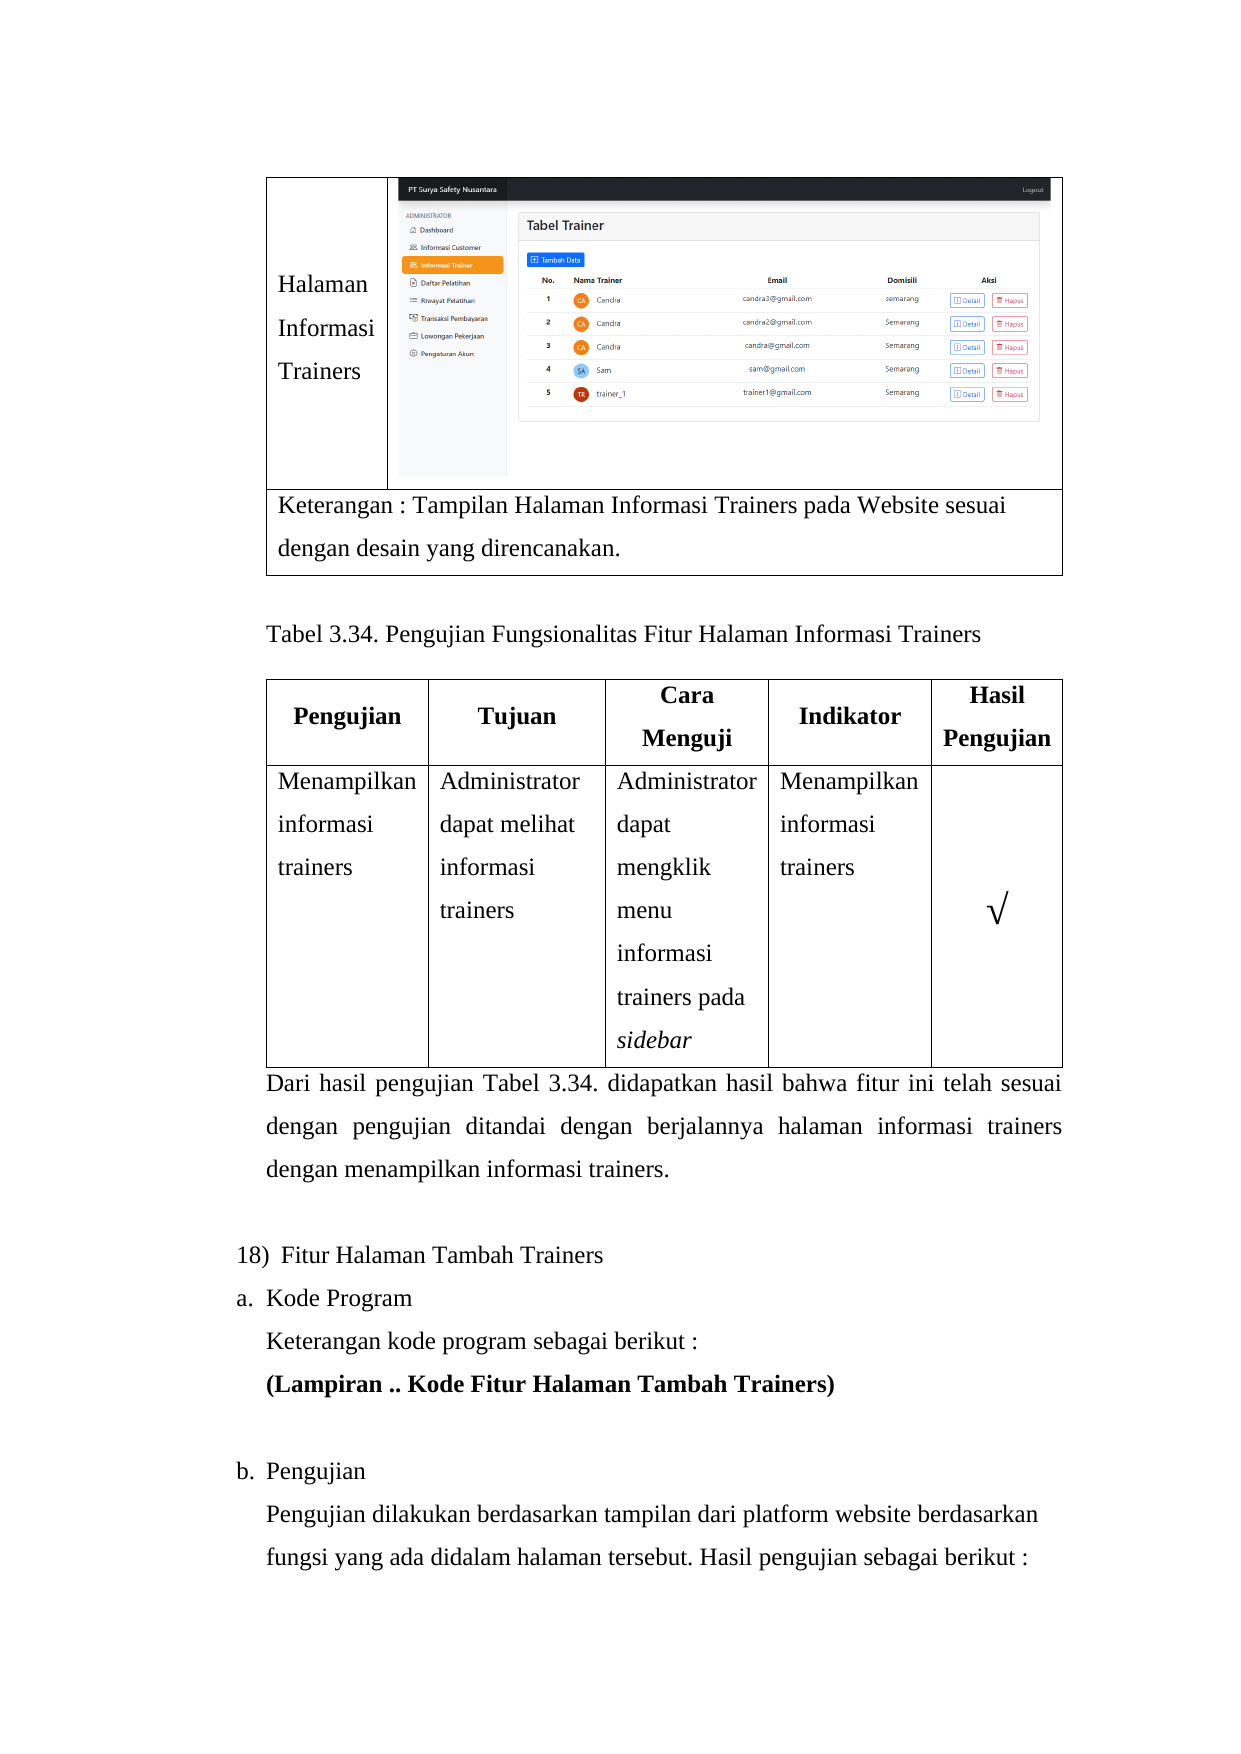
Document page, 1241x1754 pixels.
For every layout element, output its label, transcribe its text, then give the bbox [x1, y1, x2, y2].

table_cell [388, 178, 1062, 489]
table_cell Menampilkan informasi trainers [769, 766, 931, 1067]
list Fitur Halaman Tambah Trainers [236, 1240, 1063, 1269]
picture [398, 178, 1051, 476]
list (Lampiran .. Kode Fitur Halaman Tambah Trainers) [266, 1369, 1063, 1398]
table_cell √ [932, 766, 1062, 1067]
table_cell Administrator dapat mengklik menu informasi trainers pada sidebar [606, 766, 768, 1067]
table_cell Halaman Informasi Trainers [267, 178, 387, 489]
table_header Indikator [769, 680, 931, 765]
table_cell Keterangan : Tampilan Halaman Informasi Trainers pada Website sesuai dengan desain yang direncanakan. [267, 490, 1062, 575]
table_header Tujuan [429, 680, 605, 765]
list Tabel 3.34. Pengujian Fungsionalitas Fitur Halaman Informasi Trainers [266, 619, 1063, 648]
list Dari hasil pengujian Tabel 3.34. didapatkan hasil bahwa fitur ini telah sesuai dengan pengujian ditandai dengan berjalannya halaman informasi trainers dengan menampilkan informasi trainers. [266, 1068, 1063, 1183]
table_header Cara Menguji [606, 680, 768, 765]
list Kode Program [236, 1283, 1063, 1312]
table_header Pengujian [267, 680, 428, 765]
list Pengujian [236, 1456, 1063, 1484]
table_cell Menampilkan informasi trainers [267, 766, 428, 1067]
table_header Hasil Pengujian [932, 680, 1062, 765]
list Pengujian dilakukan berdasarkan tampilan dari platform website berdasarkan fungsi yang ada didalam halaman tersebut. Hasil pengujian sebagai berikut : [266, 1499, 1063, 1571]
list Keterangan kode program sebagai berikut : [266, 1326, 1063, 1355]
table_cell Administrator dapat melihat informasi trainers [429, 766, 605, 1067]
